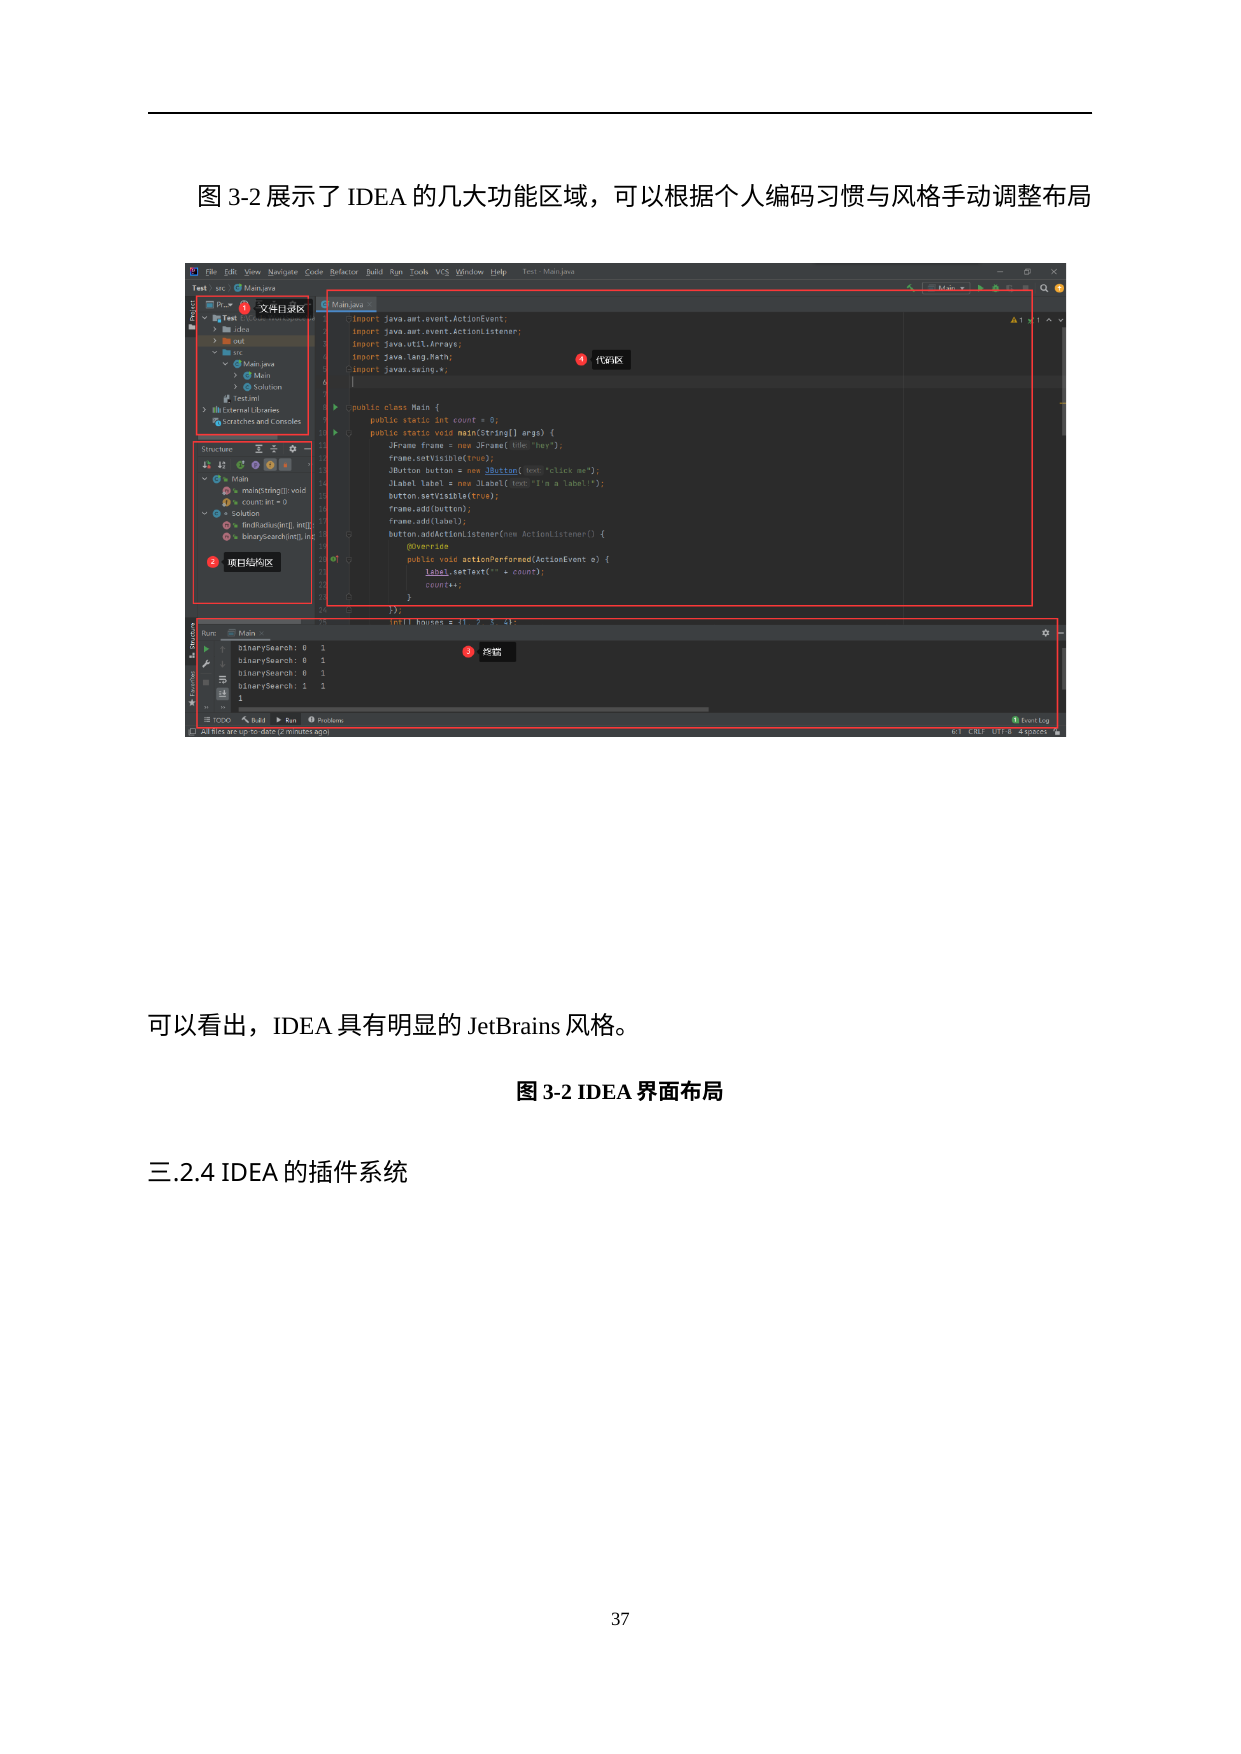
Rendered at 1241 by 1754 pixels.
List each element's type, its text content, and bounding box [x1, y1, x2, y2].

text 图3-2 IDEA界面布局 [148, 1074, 1092, 1106]
text IDEA的插件系统 [148, 1138, 1092, 1203]
picture [185, 263, 1067, 737]
